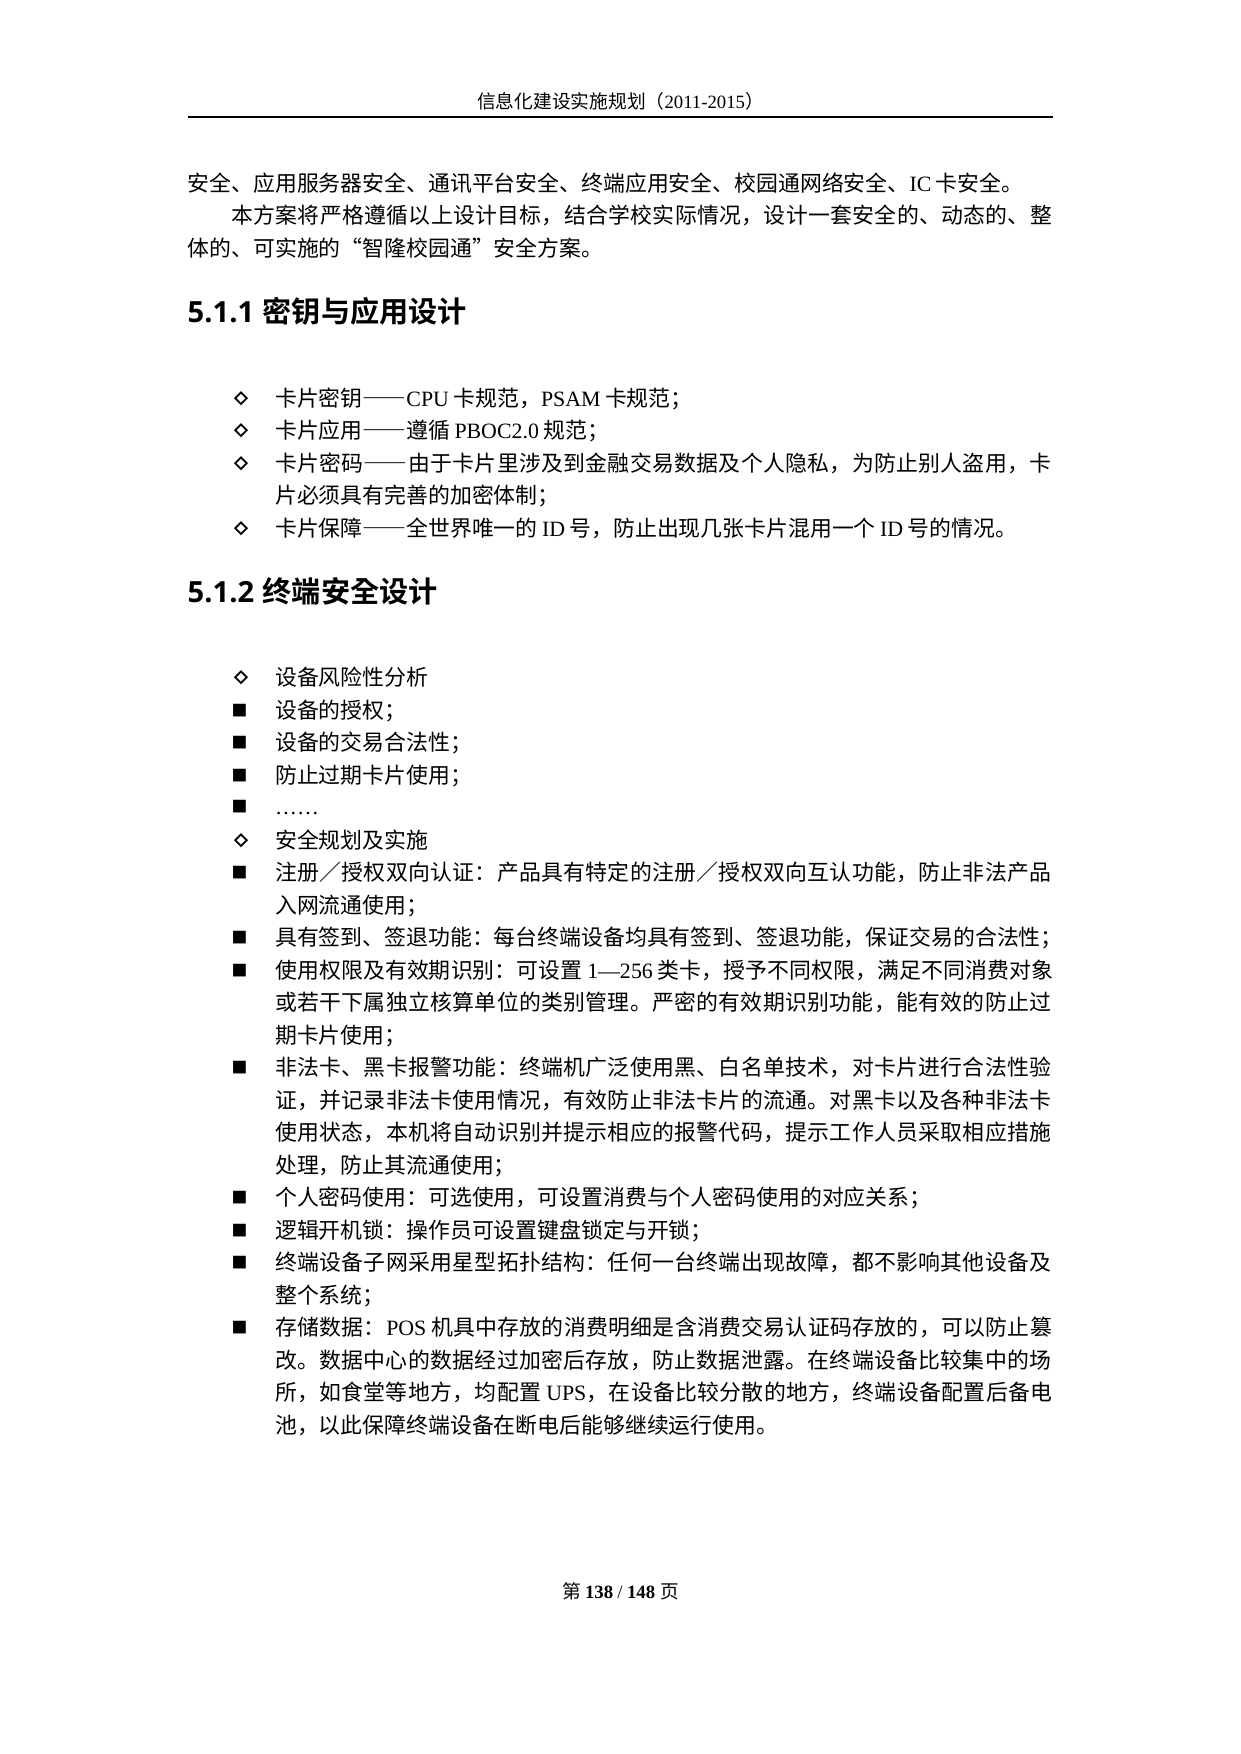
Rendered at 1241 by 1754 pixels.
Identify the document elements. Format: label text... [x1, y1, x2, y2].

list 卡片应用――遵循PBOC2.0规范； [231, 413, 1053, 445]
list 卡片密钥——CPU卡规范，PSAM卡规范； [231, 380, 1053, 413]
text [187, 165, 1053, 198]
list 设备的交易合法性； [231, 725, 1053, 757]
list 卡片保障——全世界唯一的ID号，防止出现几张卡片混用一个ID号的情况。 [231, 510, 1053, 543]
subtitle 终端安全设计 [187, 559, 1053, 624]
list 非法卡、黑卡报警功能：终端机广泛使用黑、白名单技术，对卡片进行合法性验证，并记录非法卡使用情况，有效防止非法卡片的流通。对黑卡以及各种非法卡使用状态，本机将自动识别并提示相应的报警代码，提示工作人员采取相应措施处理，防止其流通使用； [231, 1050, 1053, 1180]
list 设备风险性分析 [231, 660, 1053, 692]
list 卡片密码——由于卡片里涉及到金融交易数据及个人隐私，为防止别人盗用，卡片必须具有完善的加密体制； [231, 445, 1053, 510]
list 安全规划及实施 [231, 822, 1053, 855]
list 具有签到、签退功能：每台终端设备均具有签到、签退功能，保证交易的合法性； [231, 920, 1053, 952]
list 逻辑开机锁：操作员可设置键盘锁定与开锁； [231, 1212, 1053, 1245]
list 存储数据：POS机具中存放的消费明细是含消费交易认证码存放的，可以防止篡改。数据中心的数据经过加密后存放，防止数据泄露。在终端设备比较集中的场所，如食堂等地方，均配置UPS，在设备比较分散的地方，终端设备配置后备电池，以此保障终端设备在断电后能够继续运行使用。 [231, 1310, 1053, 1440]
list 个人密码使用：可选使用，可设置消费与个人密码使用的对应关系； [231, 1180, 1053, 1212]
subtitle 密钥与应用设计 [187, 279, 1053, 344]
list 终端设备子网采用星型拓扑结构：任何一台终端出现故障，都不影响其他设备及整个系统； [231, 1245, 1053, 1310]
text 本方案将严格遵循以上设计目标，结合学校实际情况，设计一套安全的、动态的、整体的、可实施的“智隆校园通”安全方案。 [187, 198, 1053, 263]
list 使用权限及有效期识别：可设置1—256类卡，授予不同权限，满足不同消费对象或若干下属独立核算单位的类别管理。严密的有效期识别功能，能有效的防止过期卡片使用； [231, 952, 1053, 1050]
list 防止过期卡片使用； [231, 757, 1053, 790]
list 注册／授权双向认证：产品具有特定的注册／授权双向互认功能，防止非法产品入网流通使用； [231, 855, 1053, 920]
list 设备的授权； [231, 692, 1053, 725]
list …… [231, 790, 1053, 822]
